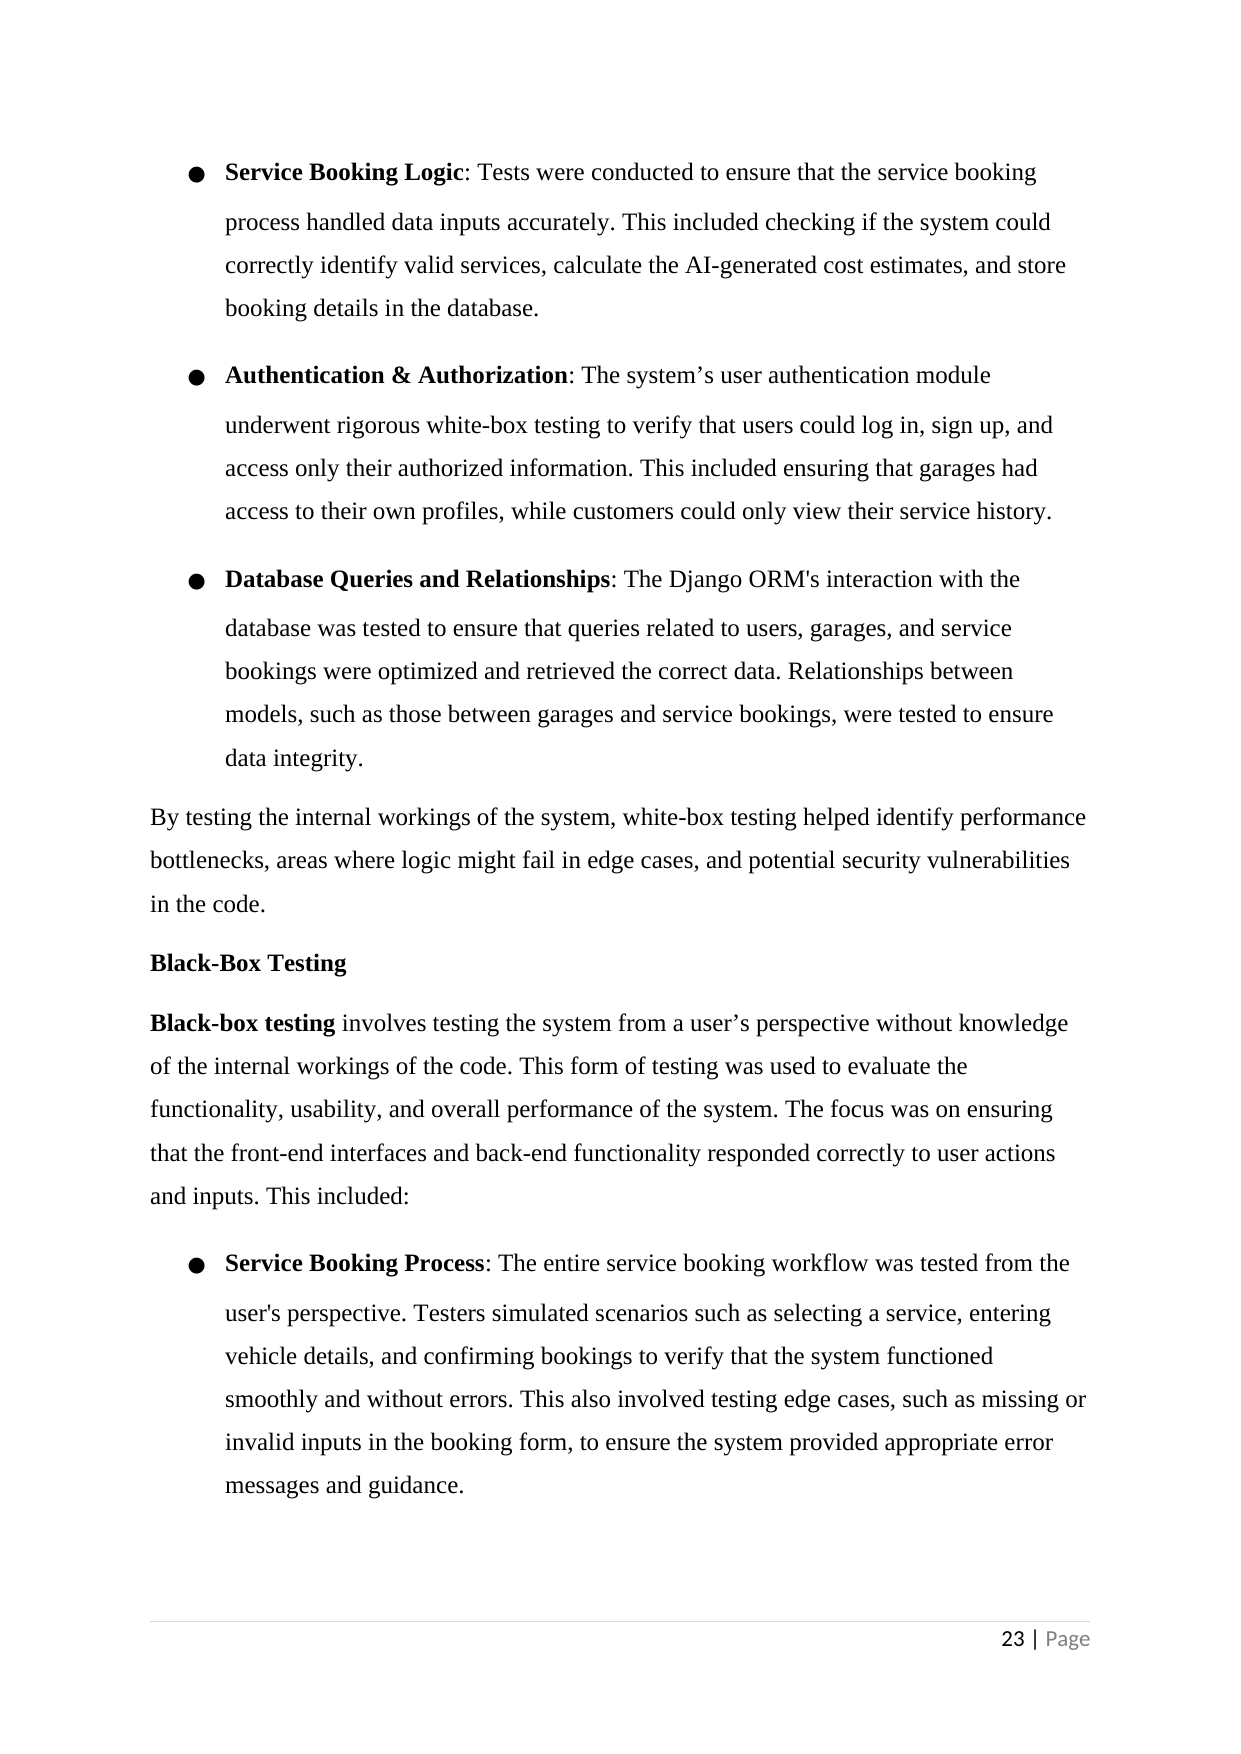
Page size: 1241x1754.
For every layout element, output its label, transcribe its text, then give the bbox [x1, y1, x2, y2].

list Database Queries and Relationships: The Django ORM's interaction with the database was tested to ensure that queries related to users, garages, and service bookings were optimized and retrieved the correct data. Relationships between models, such as those between garages and service bookings, were tested to ensure data integrity. [187, 556, 1090, 771]
text By testing the internal workings of the system, white-box testing helped identify performance bottlenecks, areas where logic might fail in edge cases, and potential security vulnerabilities in the code. [150, 802, 1090, 917]
list Service Booking Logic: Tests were conducted to ensure that the service booking process handled data inputs accurately. This included checking if the system could correctly identify valid services, calculate the AI-generated cost estimates, and store booking details in the database. [187, 150, 1090, 322]
list Authentication & Authorization: The system’s user authentication module underwent rigorous white-box testing to verify that users could log in, sign up, and access only their authorized information. This included ensuring that garages had access to their own profiles, while customers could only view their service history. [187, 353, 1090, 525]
list Service Booking Process: The entire service booking workflow was tested from the user's perspective. Testers simulated scenarios such as selecting a service, entering vehicle details, and confirming bookings to verify that the system functioned smoothly and without errors. This also involved testing edge cases, such as missing or invalid inputs in the booking form, to ensure the system provided appropriate error messages and guidance. [187, 1241, 1090, 1499]
text Black-box testing involves testing the system from a user’s perspective without knowledge of the internal workings of the code. This form of testing was used to evaluate the functionality, usability, and overall performance of the system. The focus was on ensuring that the front-end interfaces and back-end functionality responded correctly to user actions and inputs. This included: [150, 1008, 1090, 1209]
text Black-Box Testing [150, 948, 1090, 977]
